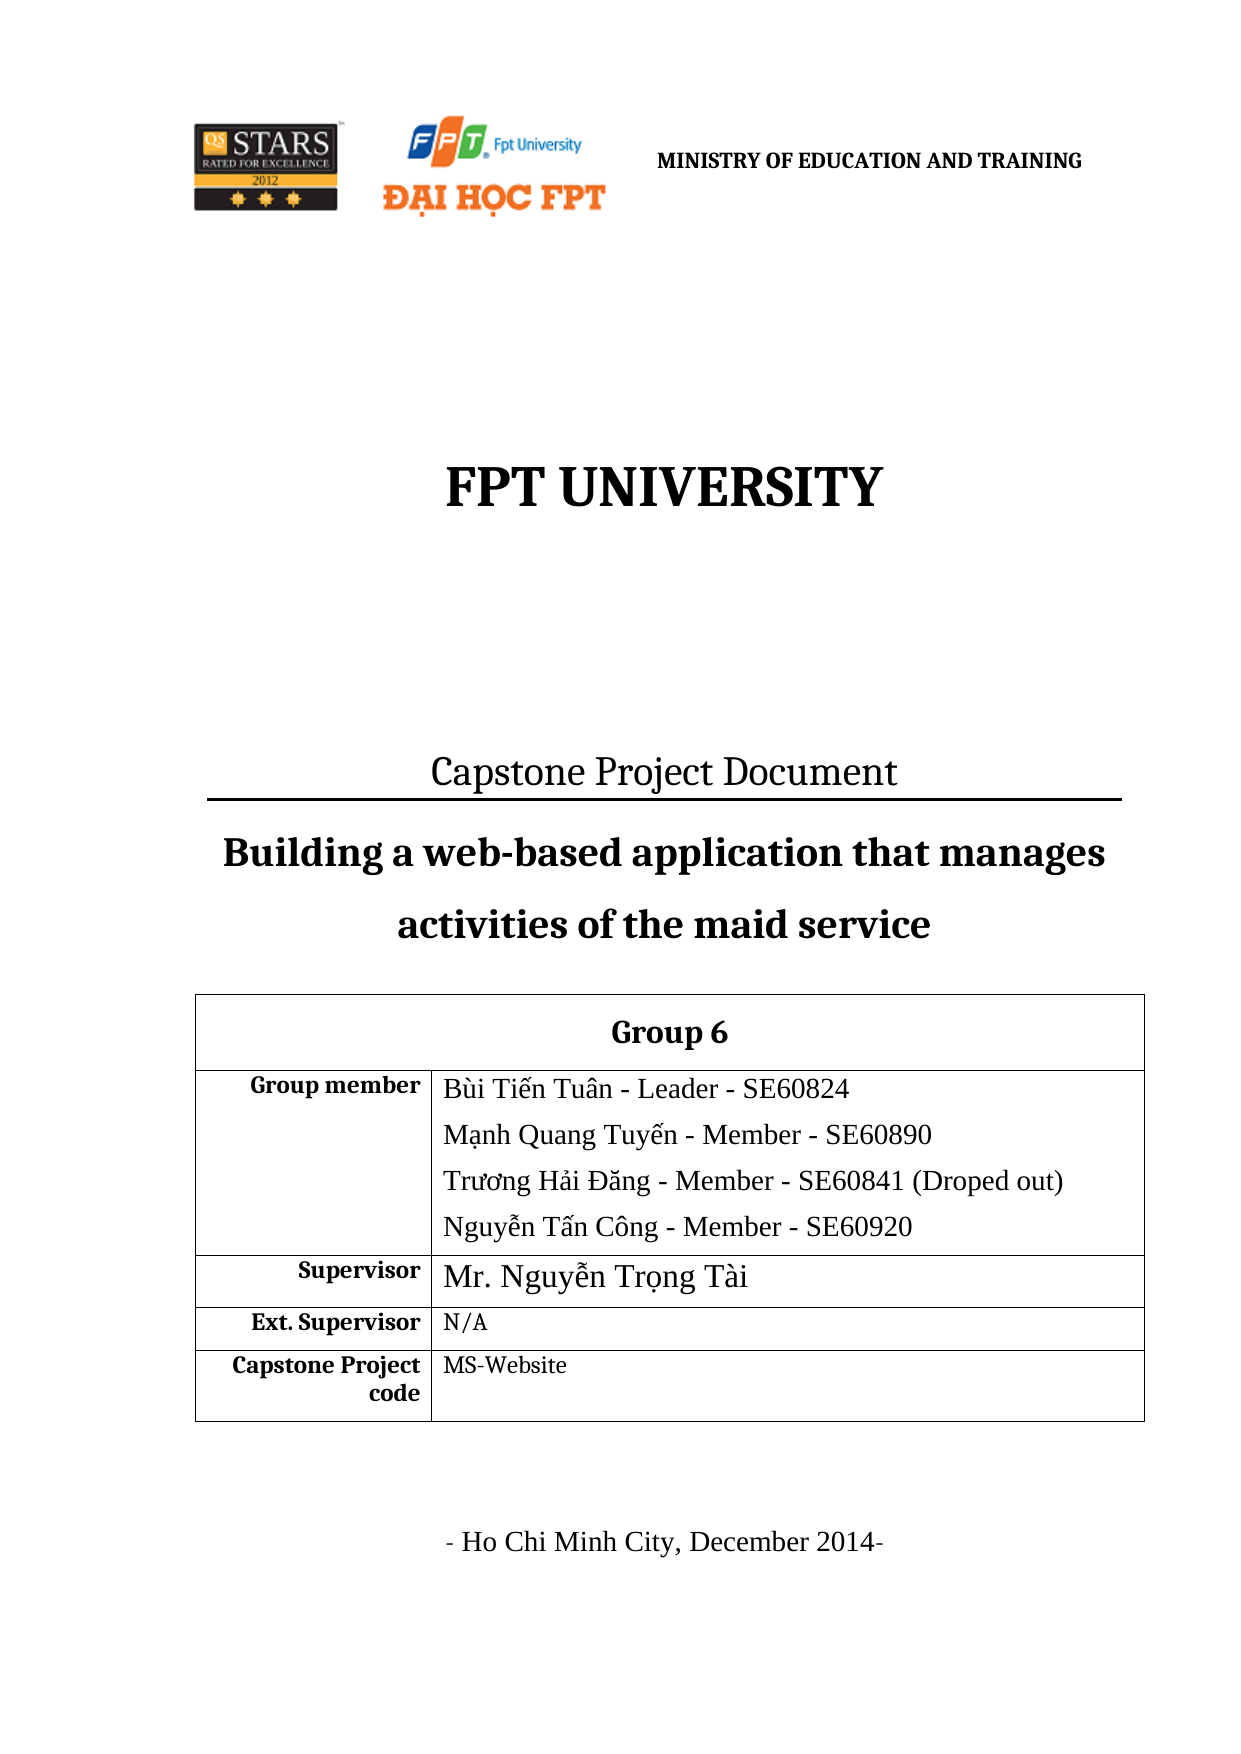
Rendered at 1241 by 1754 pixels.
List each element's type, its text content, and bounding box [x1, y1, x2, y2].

text MINISTRY OF EDUCATION AND TRAINING [657, 148, 1122, 174]
text Building a web-based application that manages activities of the maid service [207, 829, 1122, 949]
table_cell Capstone Project code [196, 1351, 431, 1421]
table_header Group 6 [196, 995, 1144, 1070]
text FPT UNIVERSITY [207, 454, 1122, 521]
picture [181, 99, 625, 223]
table_cell N/A [432, 1308, 1144, 1349]
table_cell Ext. Supervisor [196, 1308, 431, 1349]
table_cell Supervisor [196, 1256, 431, 1307]
table_cell Mr. Nguyễn Trọng Tài [432, 1256, 1144, 1307]
text - Ho Chi Minh City, December 2014- [207, 1524, 1122, 1558]
table_cell MS-Website [432, 1351, 1144, 1421]
table_cell Bùi Tiến Tuân - Leader - SE60824 Mạnh Quang Tuyến - Member - SE60890 Trương Hải Đăng - Member - SE60841 (Droped out) Nguyễn Tấn Công - Member - SE60920 [432, 1071, 1144, 1255]
table_cell Group member [196, 1071, 431, 1255]
text Capstone Project Document [207, 748, 1122, 798]
